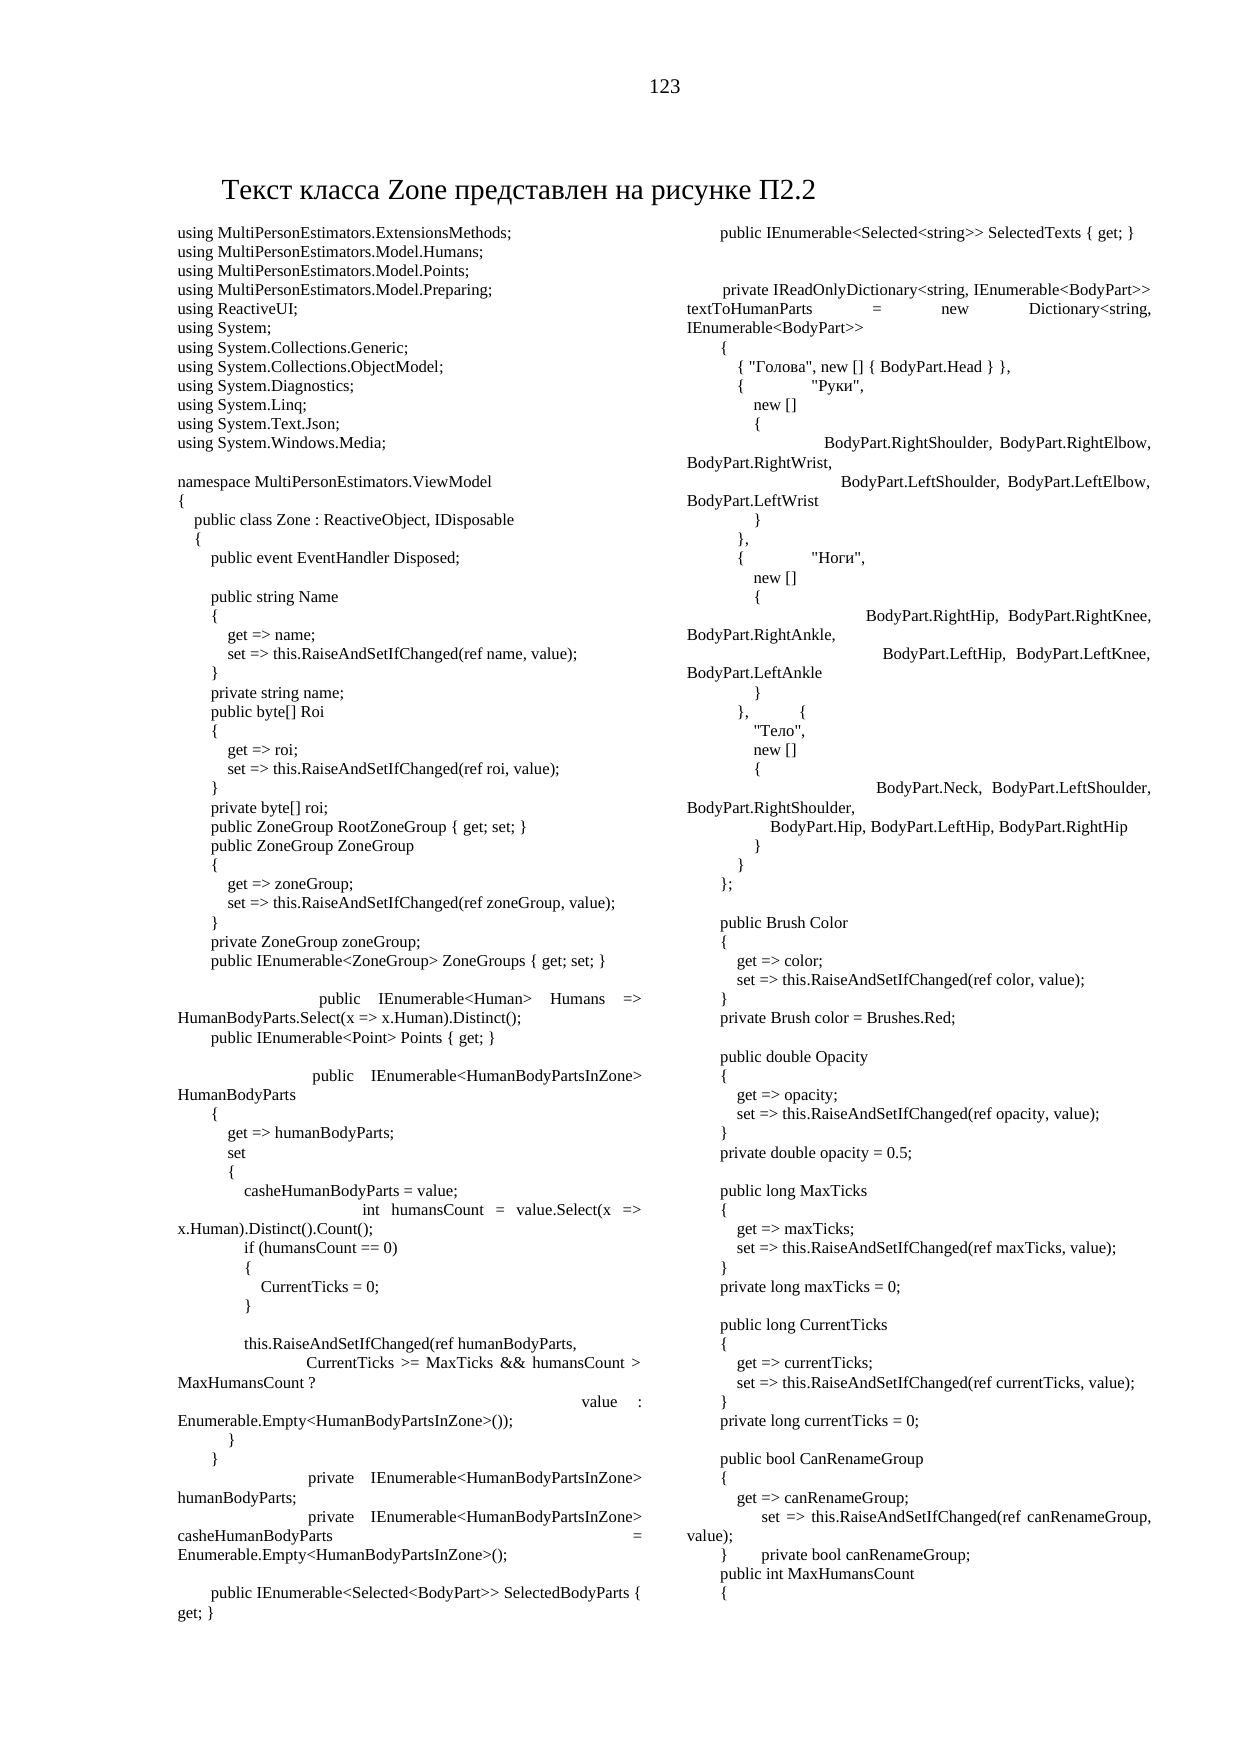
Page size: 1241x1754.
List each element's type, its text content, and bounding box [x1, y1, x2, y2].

text private IEnumerable<HumanBodyPartsInZone> casheHumanBodyParts = Enumerable.Empty<HumanBodyPartsInZone>(); [177, 1507, 642, 1564]
text }; [687, 874, 1152, 893]
text { [177, 529, 642, 548]
text get => currentTicks; [687, 1353, 1152, 1372]
text get => zoneGroup; [177, 874, 642, 893]
text } private bool canRenameGroup; [687, 1545, 1152, 1564]
text } [177, 912, 642, 932]
text { [177, 1104, 642, 1123]
text } [177, 1449, 642, 1468]
text public IEnumerable<Selected<BodyPart>> SelectedBodyParts { get; } [177, 1583, 642, 1622]
text BodyPart.RightShoulder, BodyPart.RightElbow, BodyPart.RightWrist, [687, 433, 1152, 472]
text { [687, 414, 1152, 433]
text } [177, 778, 642, 797]
text set => this.RaiseAndSetIfChanged(ref opacity, value); [687, 1104, 1152, 1123]
text set => this.RaiseAndSetIfChanged(ref color, value); [687, 970, 1152, 989]
text get => humanBodyParts; [177, 1123, 642, 1142]
text public IEnumerable<Point> Points { get; } [177, 1027, 642, 1047]
text int humansCount = value.Select(x => x.Human).Distinct().Count(); [177, 1200, 642, 1238]
text { [687, 1066, 1152, 1085]
text set [177, 1142, 642, 1162]
text private double opacity = 0.5; [687, 1142, 1152, 1162]
text private IReadOnlyDictionary<string, IEnumerable<BodyPart>> textToHumanParts = new Dictionary<string, IEnumerable<BodyPart>> [687, 280, 1152, 337]
text BodyPart.Hip, BodyPart.LeftHip, BodyPart.RightHip [687, 817, 1152, 836]
text CurrentTicks = 0; [177, 1277, 642, 1296]
text { [177, 721, 642, 740]
text using System.Collections.Generic; [177, 337, 642, 357]
text { [687, 1334, 1152, 1353]
text BodyPart.LeftHip, BodyPart.LeftKnee, BodyPart.LeftAnkle [687, 644, 1152, 682]
text { [177, 491, 642, 510]
text using System.Collections.ObjectModel; [177, 357, 642, 376]
text public IEnumerable<ZoneGroup> ZoneGroups { get; set; } [177, 951, 642, 970]
text get => roi; [177, 740, 642, 759]
text public class Zone : ReactiveObject, IDisposable [177, 510, 642, 529]
text using System.Text.Json; [177, 414, 642, 433]
text public ZoneGroup ZoneGroup [177, 836, 642, 855]
text if (humansCount == 0) [177, 1238, 642, 1257]
text get => opacity; [687, 1085, 1152, 1104]
text using System.Diagnostics; [177, 376, 642, 395]
text public double Opacity [687, 1047, 1152, 1066]
text { [687, 759, 1152, 778]
text } [687, 989, 1152, 1008]
text public string Name [177, 587, 642, 606]
text { [687, 337, 1152, 357]
text casheHumanBodyParts = value; [177, 1181, 642, 1200]
text set => this.RaiseAndSetIfChanged(ref roi, value); [177, 759, 642, 778]
text { [687, 587, 1152, 606]
text } [687, 1123, 1152, 1142]
text public event EventHandler Disposed; [177, 548, 642, 567]
text { [687, 1200, 1152, 1219]
text public byte[] Roi [177, 702, 642, 721]
text { [687, 1468, 1152, 1487]
text using ReactiveUI; [177, 299, 642, 318]
text { [177, 606, 642, 625]
text BodyPart.LeftShoulder, BodyPart.LeftElbow, BodyPart.LeftWrist [687, 472, 1152, 510]
text } [687, 836, 1152, 855]
text { [687, 1583, 1152, 1602]
text private long currentTicks = 0; [687, 1411, 1152, 1430]
text } [177, 1430, 642, 1449]
text using System.Linq; [177, 395, 642, 414]
text }, [687, 529, 1152, 548]
text get => color; [687, 951, 1152, 970]
text using System; [177, 318, 642, 337]
text } [687, 510, 1152, 529]
text private IEnumerable<HumanBodyPartsInZone> humanBodyParts; [177, 1468, 642, 1507]
text public ZoneGroup RootZoneGroup { get; set; } [177, 817, 642, 836]
text } [177, 1296, 642, 1315]
text public long MaxTicks [687, 1181, 1152, 1200]
text private byte[] roi; [177, 797, 642, 817]
text }, { [687, 702, 1152, 721]
text using MultiPersonEstimators.ExtensionsMethods; [177, 222, 642, 242]
text set => this.RaiseAndSetIfChanged(ref zoneGroup, value); [177, 893, 642, 912]
text new [] [687, 395, 1152, 414]
text using System.Windows.Media; [177, 433, 642, 452]
text { "Руки", [687, 376, 1152, 395]
text set => this.RaiseAndSetIfChanged(ref maxTicks, value); [687, 1238, 1152, 1257]
text set => this.RaiseAndSetIfChanged(ref currentTicks, value); [687, 1372, 1152, 1392]
text value : Enumerable.Empty<HumanBodyPartsInZone>()); [177, 1392, 642, 1430]
text Текст класса Zone представлен на рисунке П2.2 [177, 172, 1152, 206]
text set => this.RaiseAndSetIfChanged(ref name, value); [177, 644, 642, 663]
text get => name; [177, 625, 642, 644]
text public int MaxHumansCount [687, 1564, 1152, 1583]
text } [687, 1392, 1152, 1411]
text private string name; [177, 682, 642, 702]
text private Brush color = Brushes.Red; [687, 1008, 1152, 1027]
text using MultiPersonEstimators.Model.Humans; [177, 242, 642, 261]
text } [687, 855, 1152, 874]
text { "Ноги", [687, 548, 1152, 567]
text new [] [687, 567, 1152, 587]
text { [177, 1257, 642, 1277]
text new [] [687, 740, 1152, 759]
text } [687, 1257, 1152, 1277]
text BodyPart.RightHip, BodyPart.RightKnee, BodyPart.RightAnkle, [687, 606, 1152, 644]
text public IEnumerable<Selected<string>> SelectedTexts { get; } [687, 222, 1152, 242]
text { [177, 855, 642, 874]
text get => canRenameGroup; [687, 1487, 1152, 1507]
text CurrentTicks >= MaxTicks && humansCount > MaxHumansCount ? [177, 1353, 642, 1392]
text public bool CanRenameGroup [687, 1449, 1152, 1468]
text { "Голова", new [] { BodyPart.Head } }, [687, 357, 1152, 376]
text private ZoneGroup zoneGroup; [177, 932, 642, 951]
text private long maxTicks = 0; [687, 1277, 1152, 1296]
text { [687, 932, 1152, 951]
text { [177, 1162, 642, 1181]
text BodyPart.Neck, BodyPart.LeftShoulder, BodyPart.RightShoulder, [687, 778, 1152, 817]
text public IEnumerable<Human> Humans => HumanBodyParts.Select(x => x.Human).Distinct(); [177, 989, 642, 1027]
text "Тело", [687, 721, 1152, 740]
text get => maxTicks; [687, 1219, 1152, 1238]
text } [177, 663, 642, 682]
text namespace MultiPersonEstimators.ViewModel [177, 472, 642, 491]
text public IEnumerable<HumanBodyPartsInZone> HumanBodyParts [177, 1066, 642, 1104]
text this.RaiseAndSetIfChanged(ref humanBodyParts, [177, 1334, 642, 1353]
text set => this.RaiseAndSetIfChanged(ref canRenameGroup, value); [687, 1507, 1152, 1545]
text } [687, 682, 1152, 702]
text public Brush Color [687, 912, 1152, 932]
text public long CurrentTicks [687, 1315, 1152, 1334]
text using MultiPersonEstimators.Model.Preparing; [177, 280, 642, 299]
text using MultiPersonEstimators.Model.Points; [177, 261, 642, 280]
